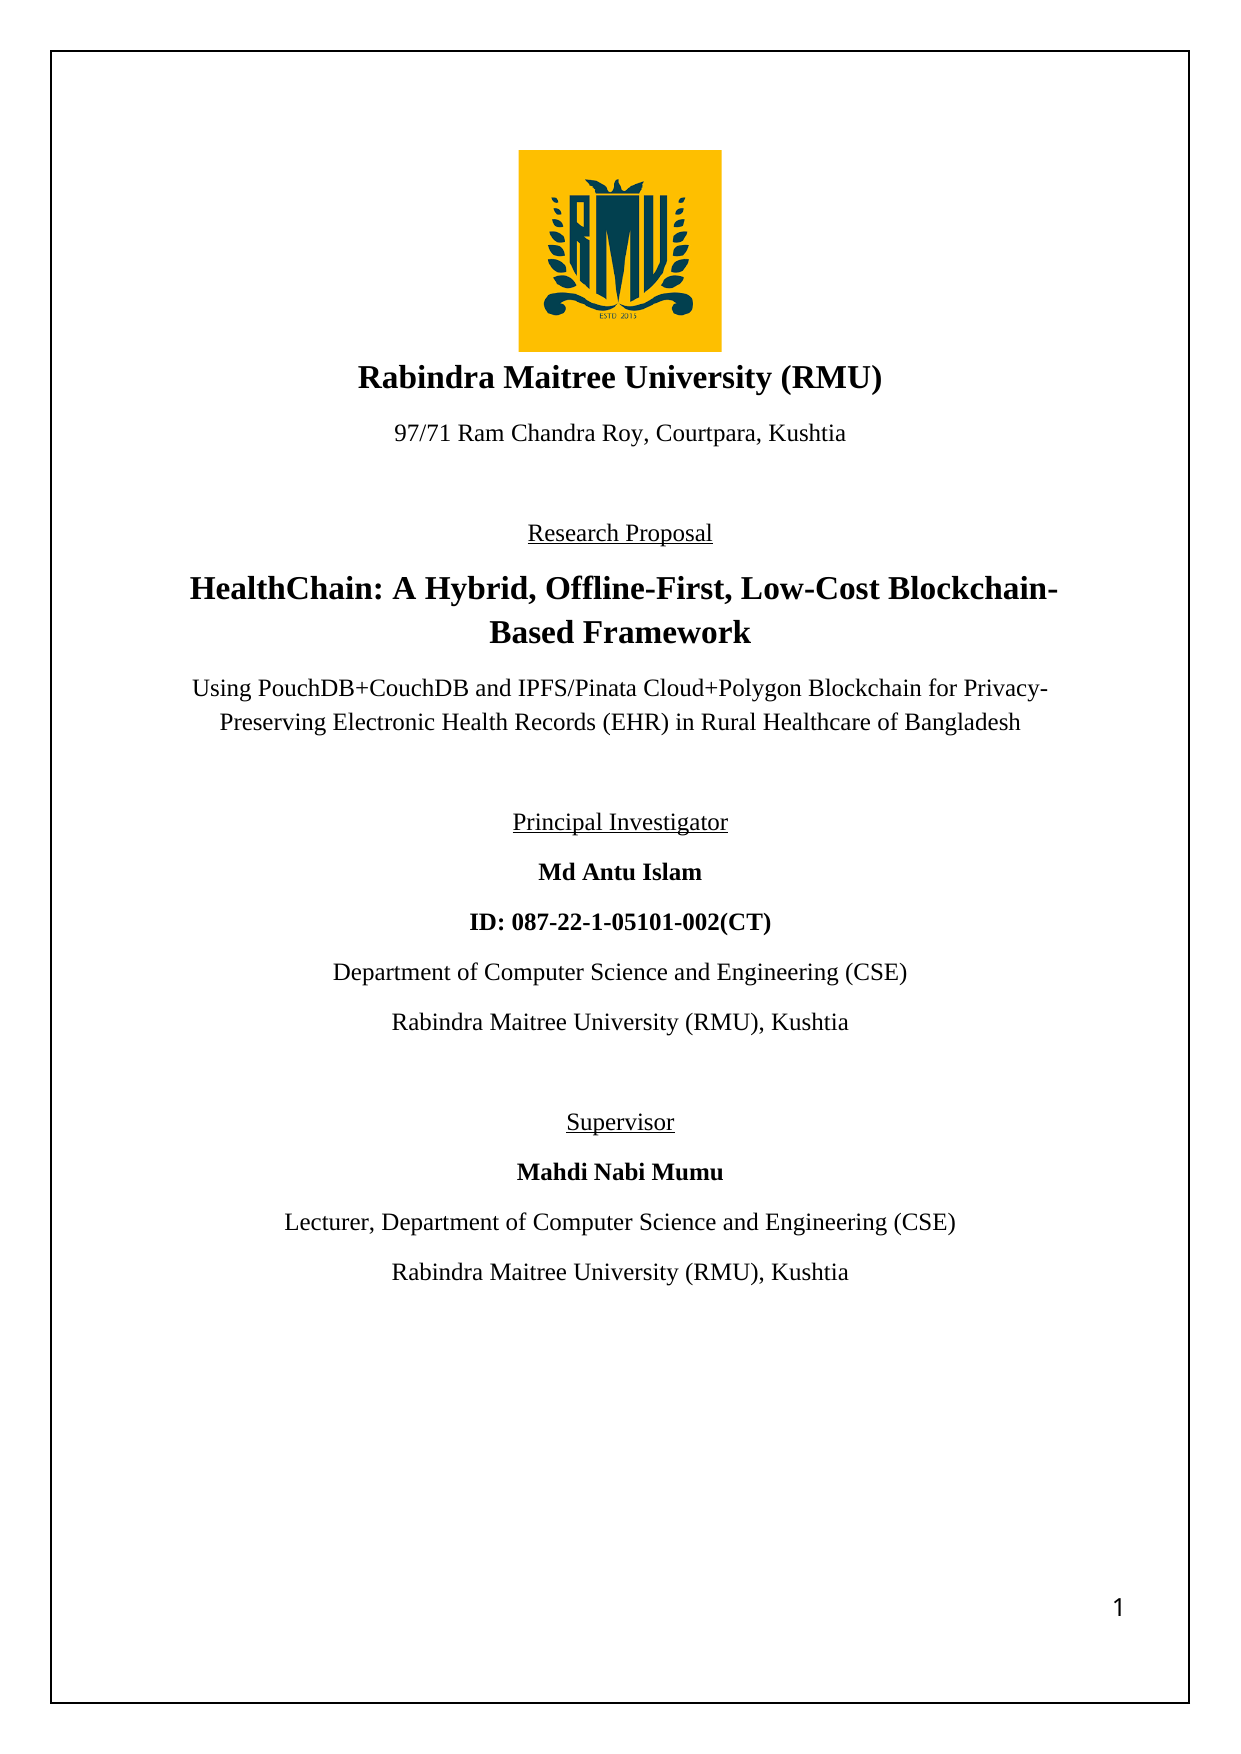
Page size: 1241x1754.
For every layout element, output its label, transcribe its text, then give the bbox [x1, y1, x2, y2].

text Mahdi Nabi Mumu [150, 1157, 1090, 1186]
picture [518, 150, 722, 352]
text HealthChain: A Hybrid, Offline-First, Low-Cost Blockchain-Based Framework [150, 568, 1090, 651]
text Using PouchDB+CouchDB and IPFS/Pinata Cloud+Polygon Blockchain for Privacy-Preserving Electronic Health Records (EHR) in Rural Healthcare of Bangladesh [150, 673, 1090, 736]
text Supervisor [150, 1107, 1090, 1136]
text Rabindra Maitree University (RMU), Kushtia [150, 1007, 1090, 1036]
text Lecturer, Department of Computer Science and Engineering (CSE) [150, 1207, 1090, 1236]
text 97/71 Ram Chandra Roy, Courtpara, Kushtia [150, 418, 1090, 447]
text Md Antu Islam [150, 857, 1090, 886]
text ID: 087-22-1-05101-002(CT) [150, 907, 1090, 936]
text Principal Investigator [150, 807, 1090, 836]
text Rabindra Maitree University (RMU) [150, 357, 1090, 395]
text Research Proposal [150, 518, 1090, 547]
text Rabindra Maitree University (RMU), Kushtia [150, 1257, 1090, 1286]
text Department of Computer Science and Engineering (CSE) [150, 957, 1090, 986]
